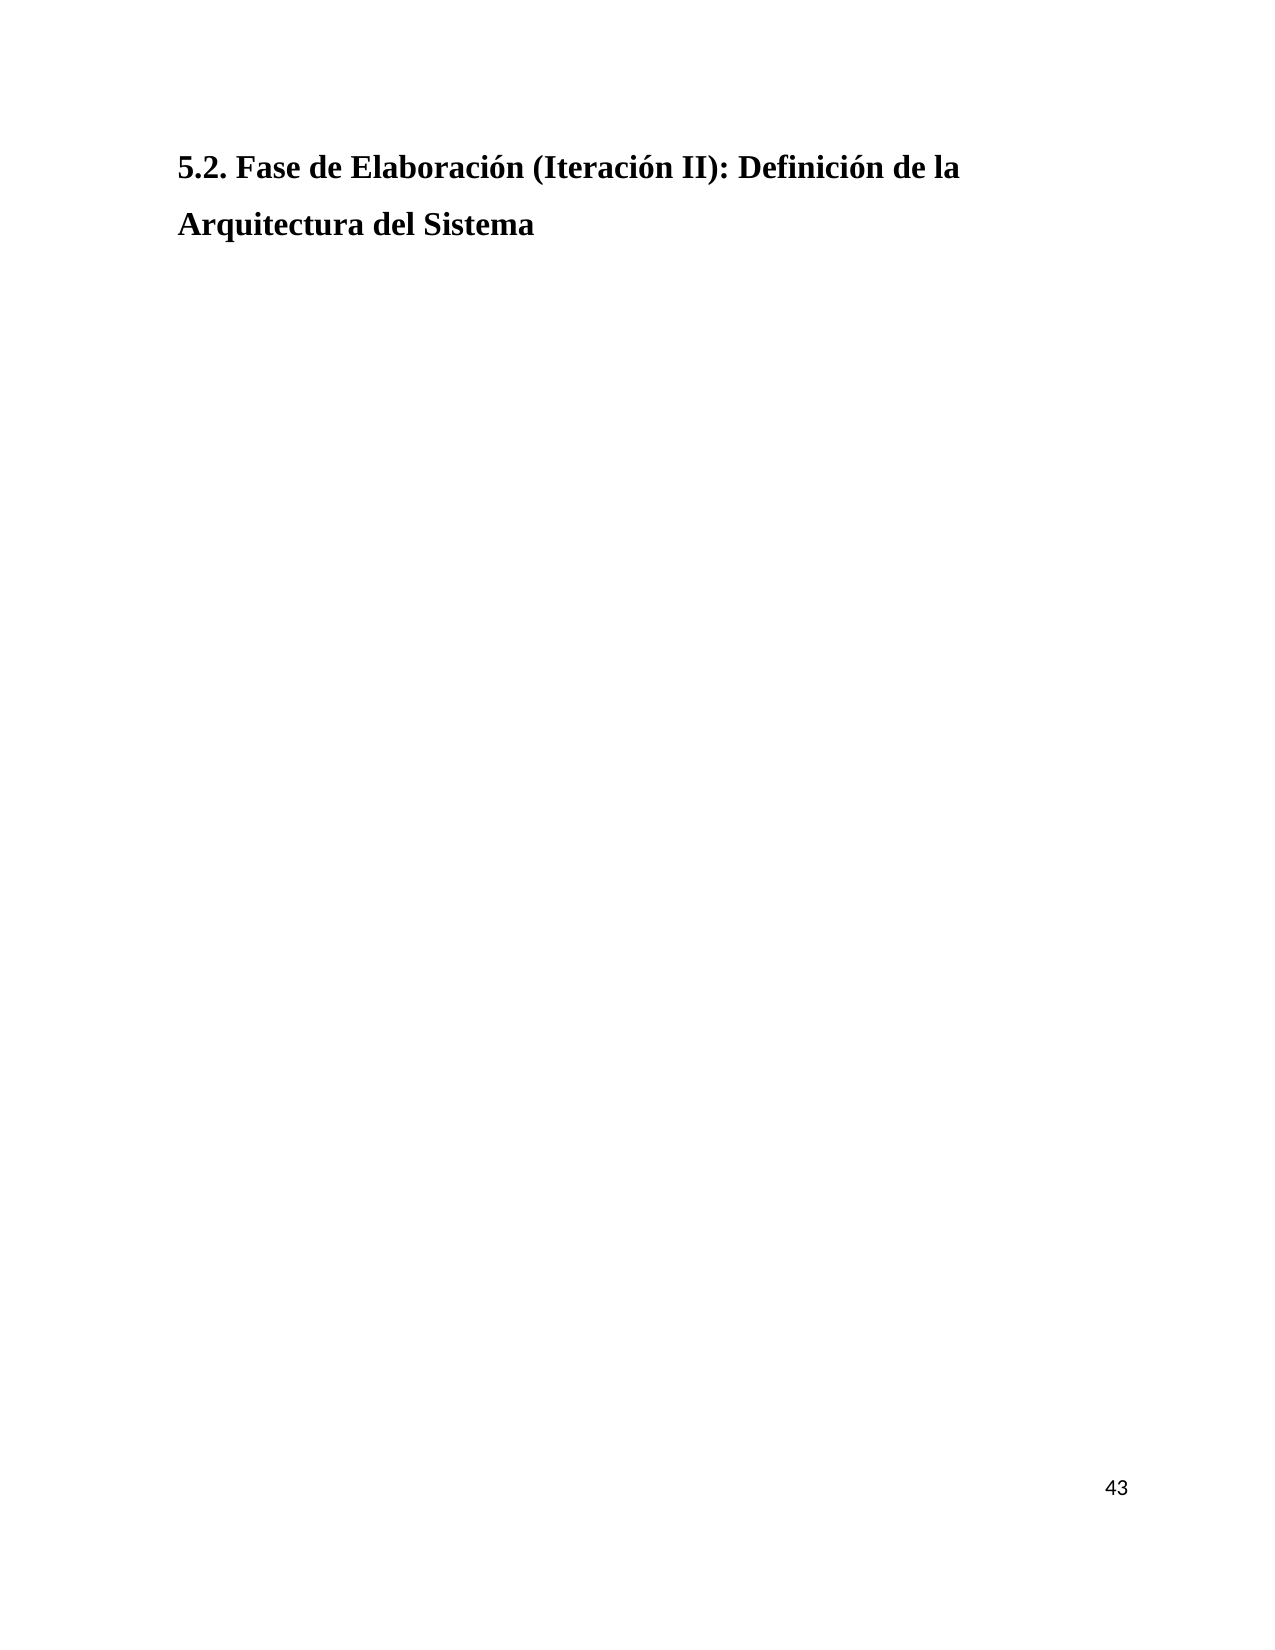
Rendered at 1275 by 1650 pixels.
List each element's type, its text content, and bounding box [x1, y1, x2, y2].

subtitle 5.2. Fase de Elaboración (Iteración II): Definición de la Arquitectura del Sistema [177, 147, 1128, 243]
